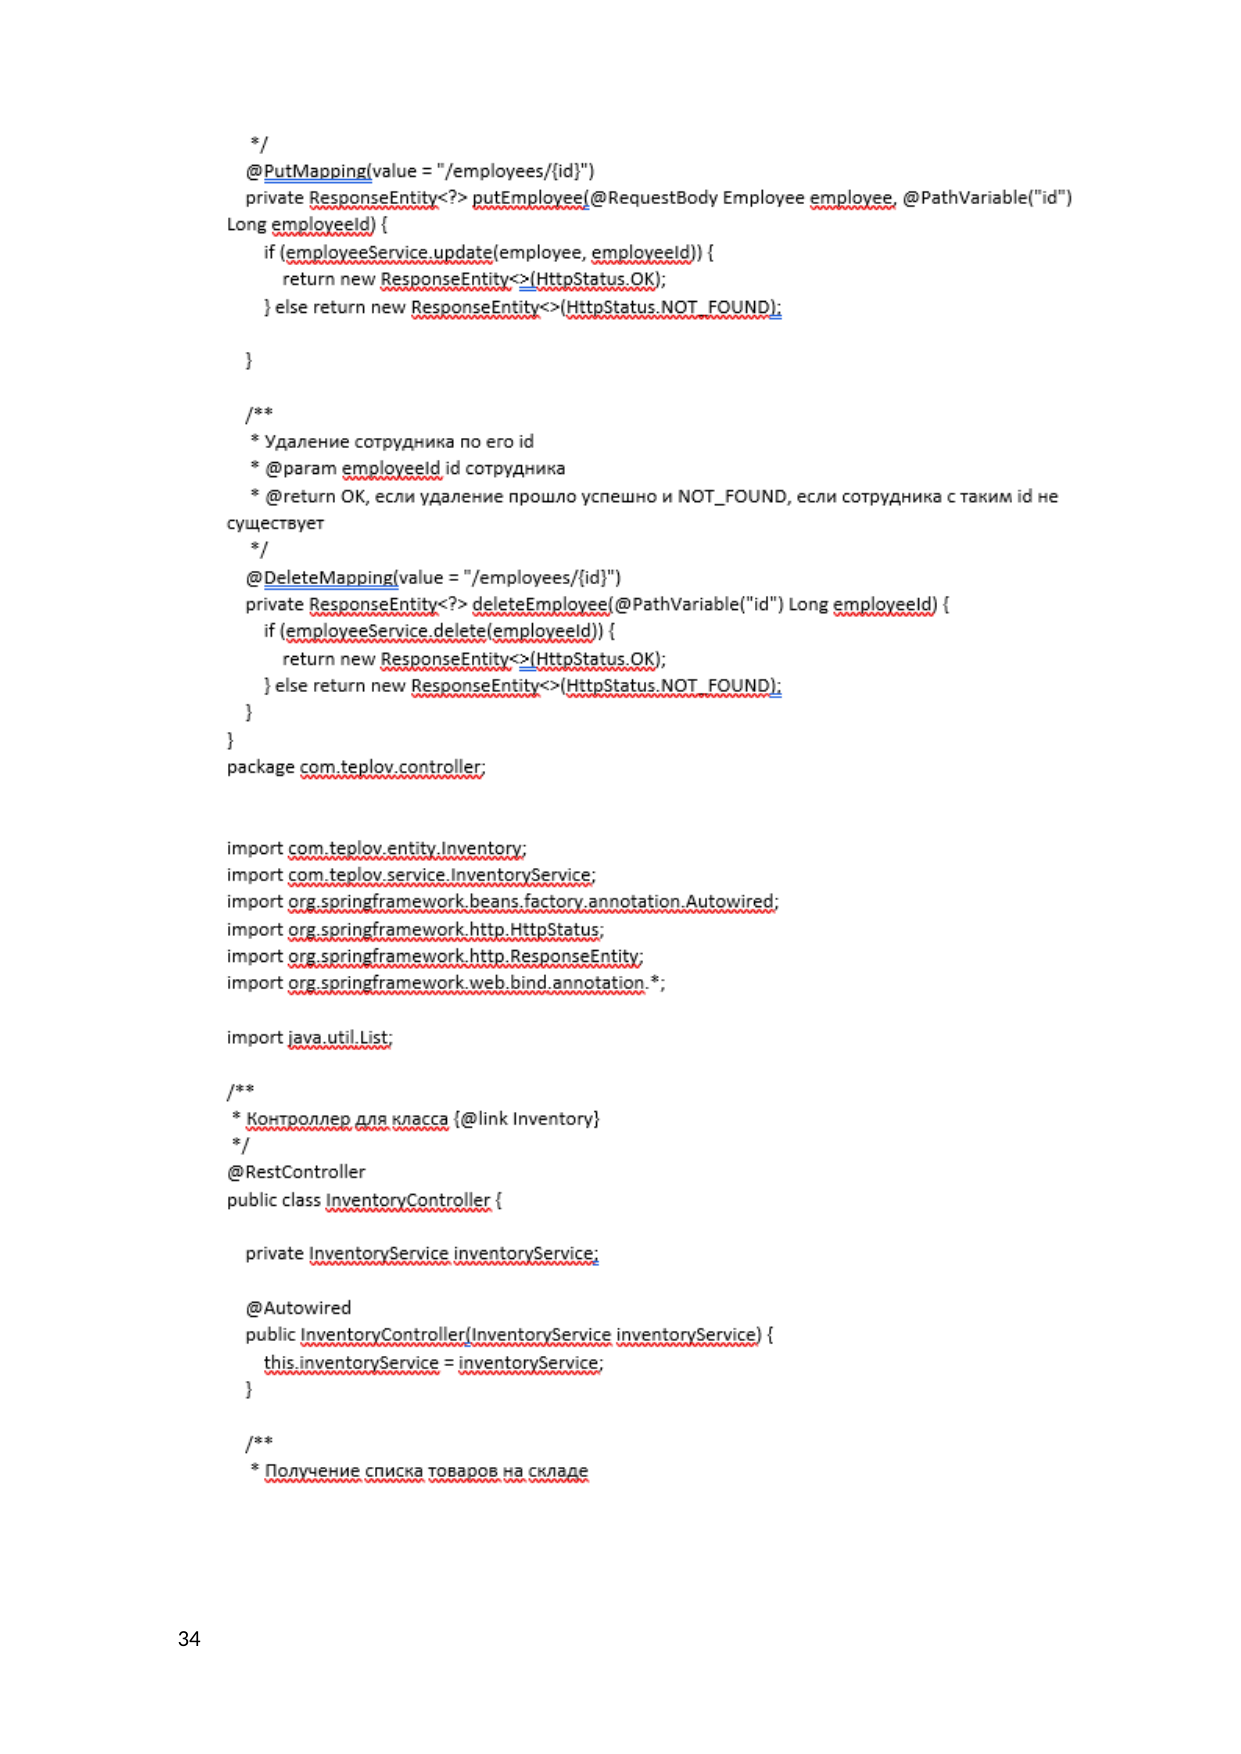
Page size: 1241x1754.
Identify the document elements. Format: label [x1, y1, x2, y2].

picture [177, 118, 1073, 1502]
